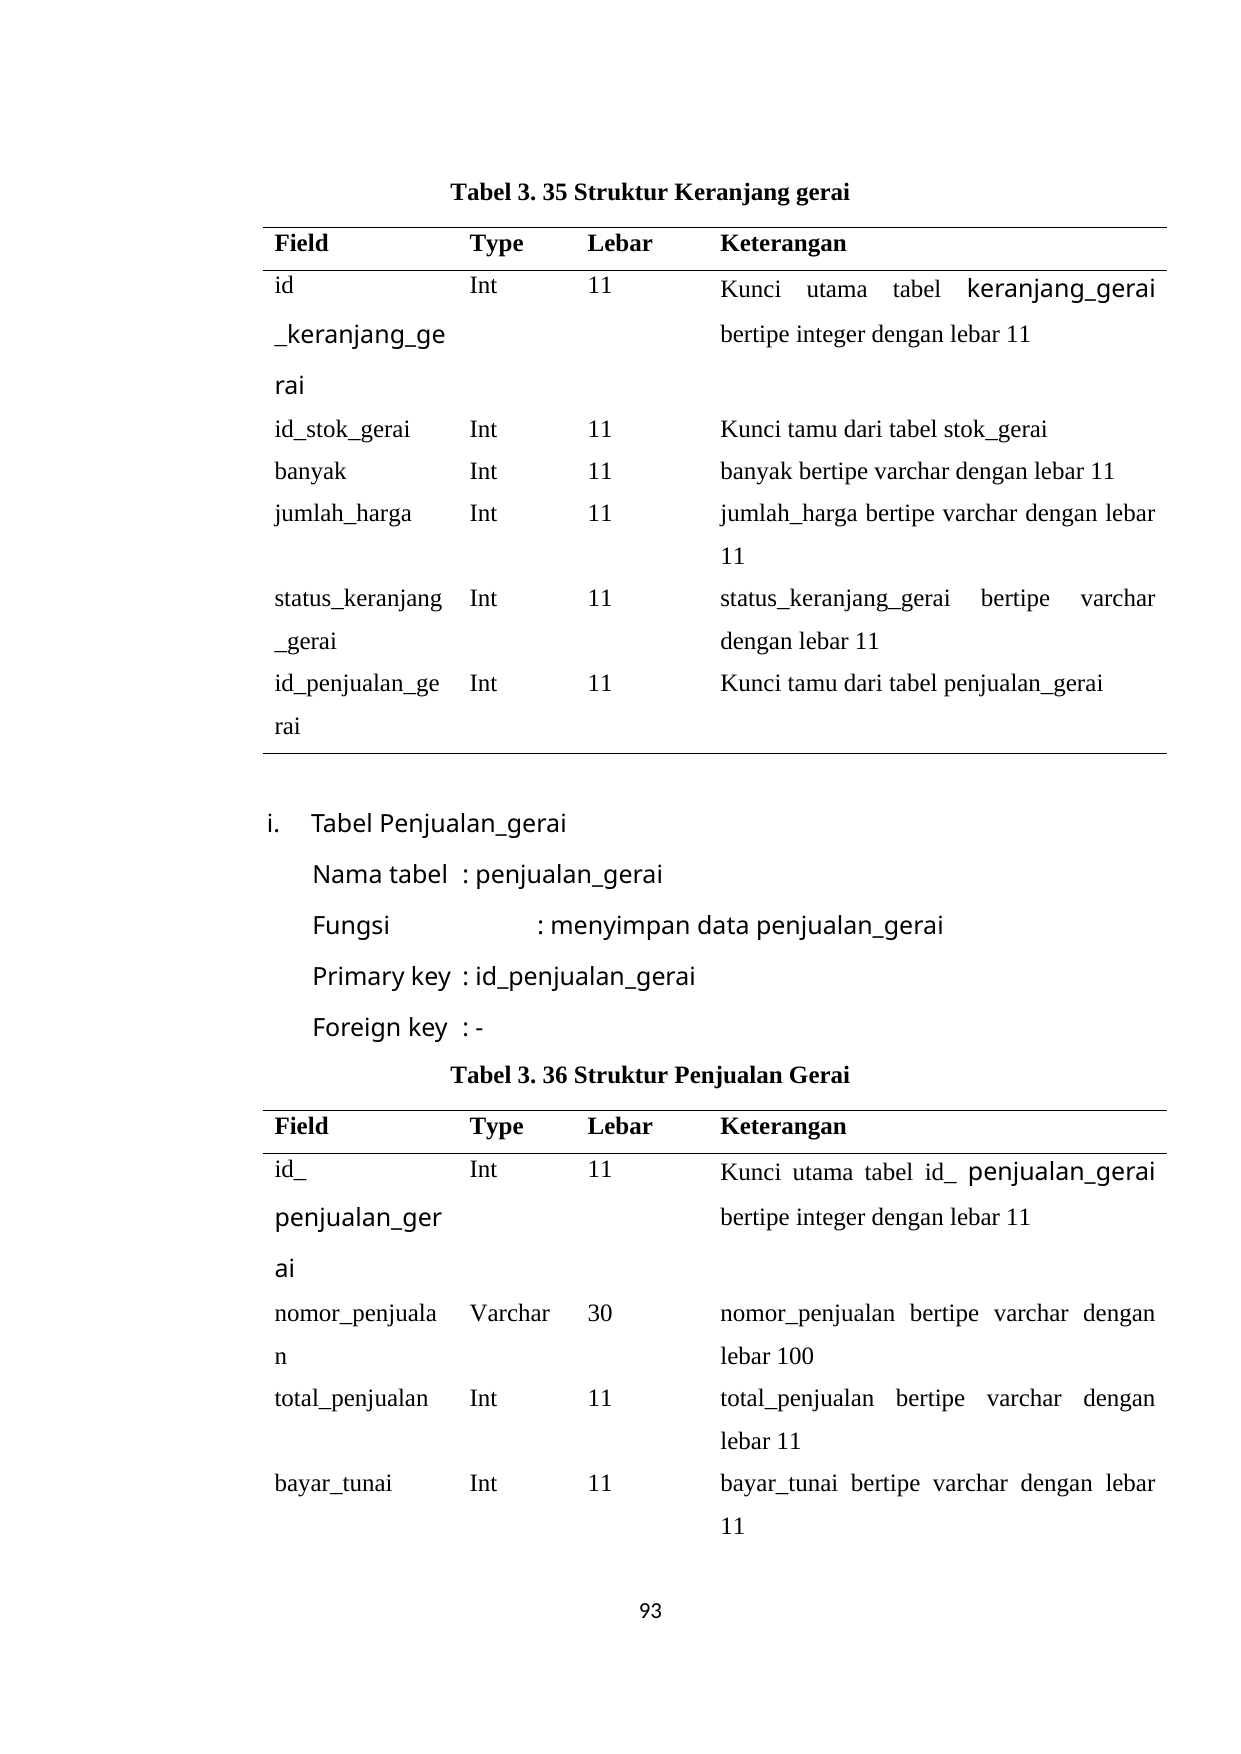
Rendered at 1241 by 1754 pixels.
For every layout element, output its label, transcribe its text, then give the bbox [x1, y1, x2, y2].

table_cell status_keranjang_gerai bertipe varchar dengan lebar 11 [709, 583, 1167, 668]
table_header Type [458, 1111, 576, 1153]
table_cell 11 [576, 583, 709, 668]
table_cell 11 [576, 668, 709, 753]
table_cell Kunci utama tabel id_ penjualan_gerai bertipe integer dengan lebar 11 [709, 1154, 1167, 1298]
table_cell Kunci utama tabel keranjang_gerai bertipe integer dengan lebar 11 [709, 271, 1167, 414]
table_cell 11 [576, 1383, 709, 1468]
table_cell Kunci tamu dari tabel stok_gerai [709, 415, 1167, 456]
table_cell Varchar [458, 1298, 576, 1383]
table_cell 11 [576, 1154, 709, 1298]
table_cell 11 [576, 1468, 709, 1553]
table_cell 11 [576, 415, 709, 456]
list Tabel Penjualan_gerai [267, 805, 1063, 839]
table_header Lebar [576, 1111, 709, 1153]
table_cell id_ penjualan_gerai [263, 1154, 458, 1298]
table_cell 11 [576, 498, 709, 583]
table_cell Int [458, 415, 576, 456]
table_cell Int [458, 271, 576, 414]
table_header Keterangan [709, 228, 1167, 269]
table_header Keterangan [709, 1111, 1167, 1153]
table_cell Kunci tamu dari tabel penjualan_gerai [709, 668, 1167, 753]
table_cell nomor_penjualan bertipe varchar dengan lebar 100 [709, 1298, 1167, 1383]
table_cell Int [458, 498, 576, 583]
table_header Lebar [576, 228, 709, 269]
table_cell Int [458, 1468, 576, 1553]
table_cell total_penjualan [263, 1383, 458, 1468]
list Primary key : id_penjualan_gerai [312, 958, 1063, 992]
text Tabel 3. 35 Struktur Keranjang gerai [237, 177, 1063, 206]
list Fungsi : menyimpan data penjualan_gerai [312, 907, 1063, 941]
table_cell id_stok_gerai [263, 415, 458, 456]
table_cell 11 [576, 271, 709, 414]
table_cell bayar_tunai bertipe varchar dengan lebar 11 [709, 1468, 1167, 1553]
table_header Field [263, 228, 458, 269]
table_cell total_penjualan bertipe varchar dengan lebar 11 [709, 1383, 1167, 1468]
list Foreign key : - [312, 1009, 1063, 1043]
table_cell banyak bertipe varchar dengan lebar 11 [709, 456, 1167, 498]
table_cell bayar_tunai [263, 1468, 458, 1553]
table_cell id_keranjang_gerai [263, 271, 458, 414]
table_cell Int [458, 1383, 576, 1468]
table_cell Int [458, 583, 576, 668]
table_cell 11 [576, 456, 709, 498]
table_cell 30 [576, 1298, 709, 1383]
table_cell Int [458, 1154, 576, 1298]
table_cell status_keranjang_gerai [263, 583, 458, 668]
table_header Field [263, 1111, 458, 1153]
text Tabel 3. 36 Struktur Penjualan Gerai [237, 1061, 1063, 1089]
table_cell id_penjualan_gerai [263, 668, 458, 753]
table_header Type [458, 228, 576, 269]
table_cell banyak [263, 456, 458, 498]
list Nama tabel : penjualan_gerai [312, 856, 1063, 890]
table_cell jumlah_harga bertipe varchar dengan lebar 11 [709, 498, 1167, 583]
table_cell Int [458, 668, 576, 753]
table_cell jumlah_harga [263, 498, 458, 583]
table_cell Int [458, 456, 576, 498]
table_cell nomor_penjualan [263, 1298, 458, 1383]
